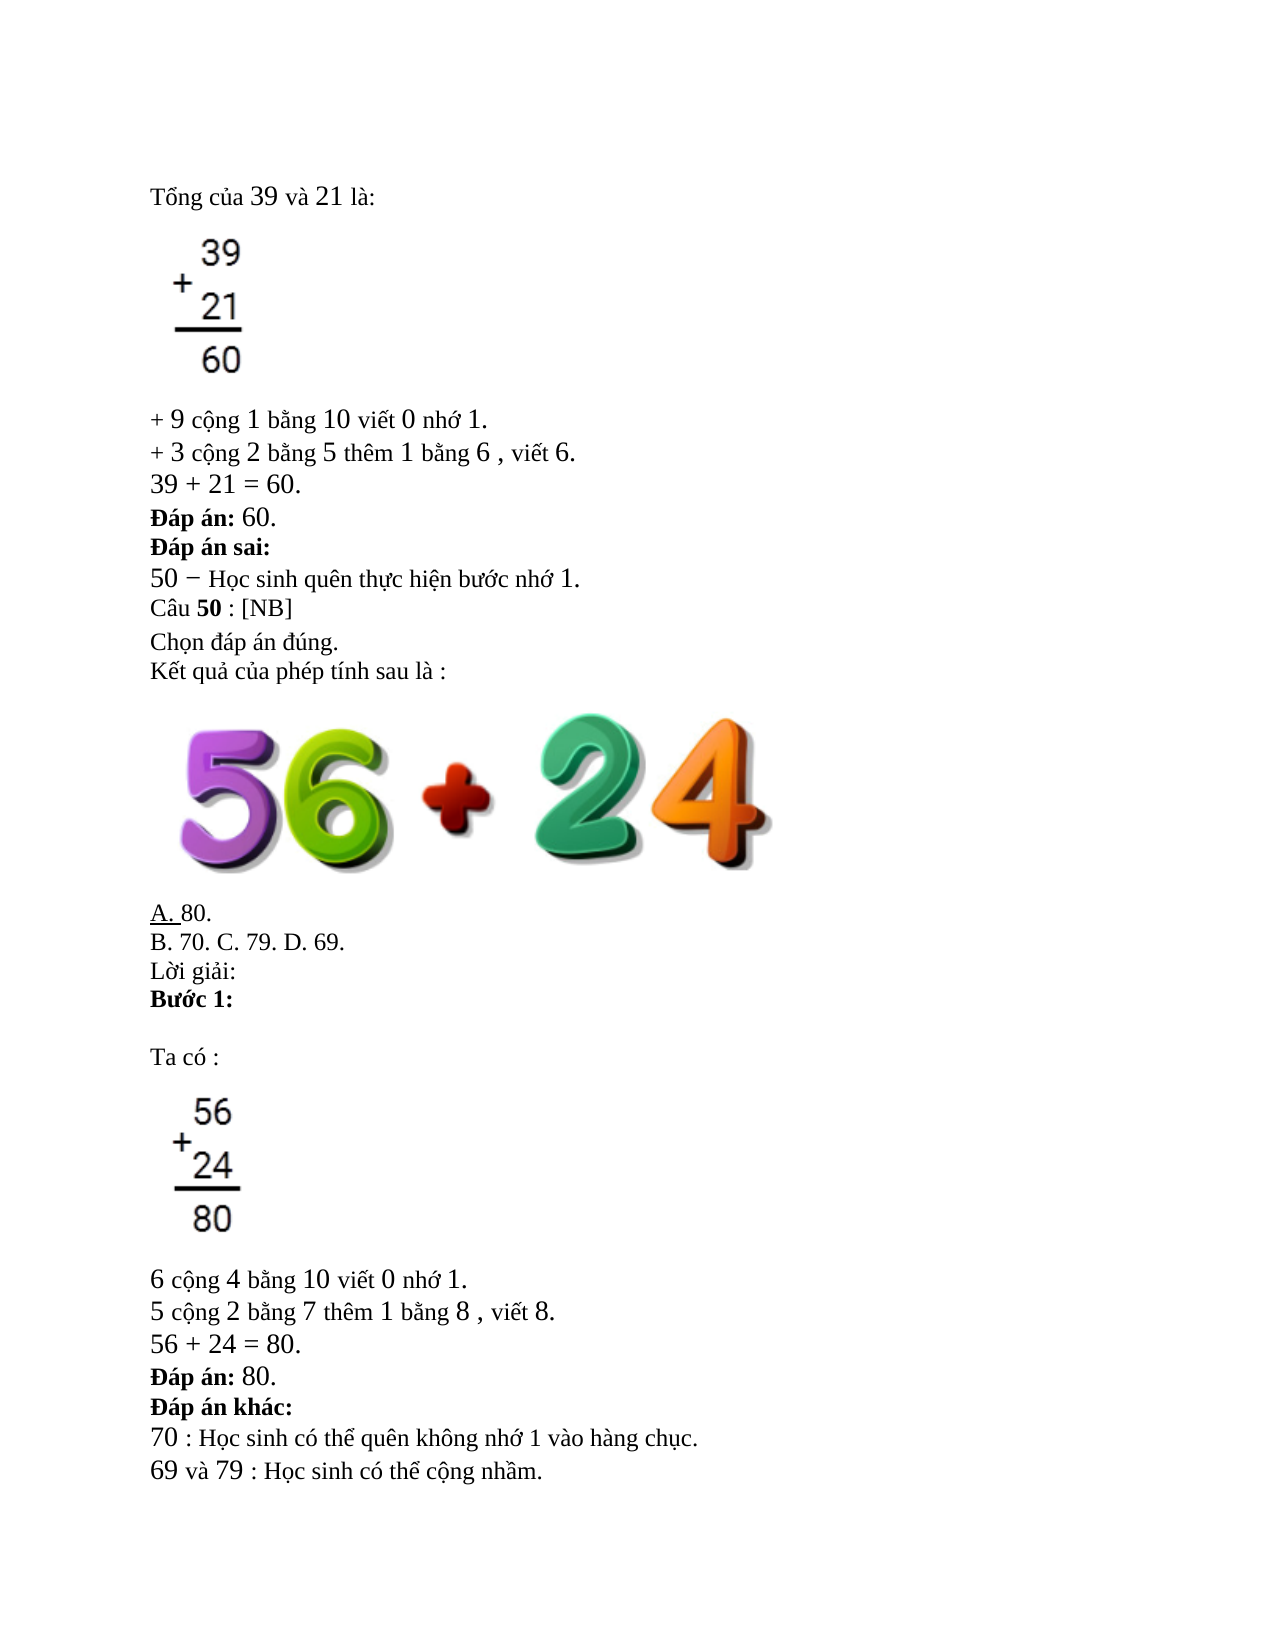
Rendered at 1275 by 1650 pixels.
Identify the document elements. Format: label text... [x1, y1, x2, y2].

picture [150, 211, 267, 403]
text Bước 1: [150, 984, 1125, 1013]
text Lời giải: [150, 956, 1125, 984]
text B. 70. C. 79. D. 69. [150, 927, 1125, 956]
text A. 80. [150, 898, 1125, 927]
picture [150, 684, 793, 894]
picture [150, 1070, 259, 1262]
text Câu 50 : [NB] [150, 593, 1125, 622]
text Ta có : 6 cộng 4 bằng 10 viết 0 nhớ 1. 5 cộng 2 bằng 7 thêm 1 bằng 8 , viết 8. 56 + 24 = 80. Đáp án: 80. Đáp án khác: 70 : Học sinh có thể quên không nhớ 1 vào hàng chục. 69 và 79 : Học sinh có thể cộng nhầm. [150, 1013, 1125, 1485]
text Tổng của 39 và 21 là: + 9 cộng 1 bằng 10 viết 0 nhớ 1. + 3 cộng 2 bằng 5 thêm 1 bằng 6 , viết 6. 39 + 21 = 60. Đáp án: 60. Đáp án sai: 50 − Học sinh quên thực hiện bước nhớ 1. [150, 150, 1125, 593]
